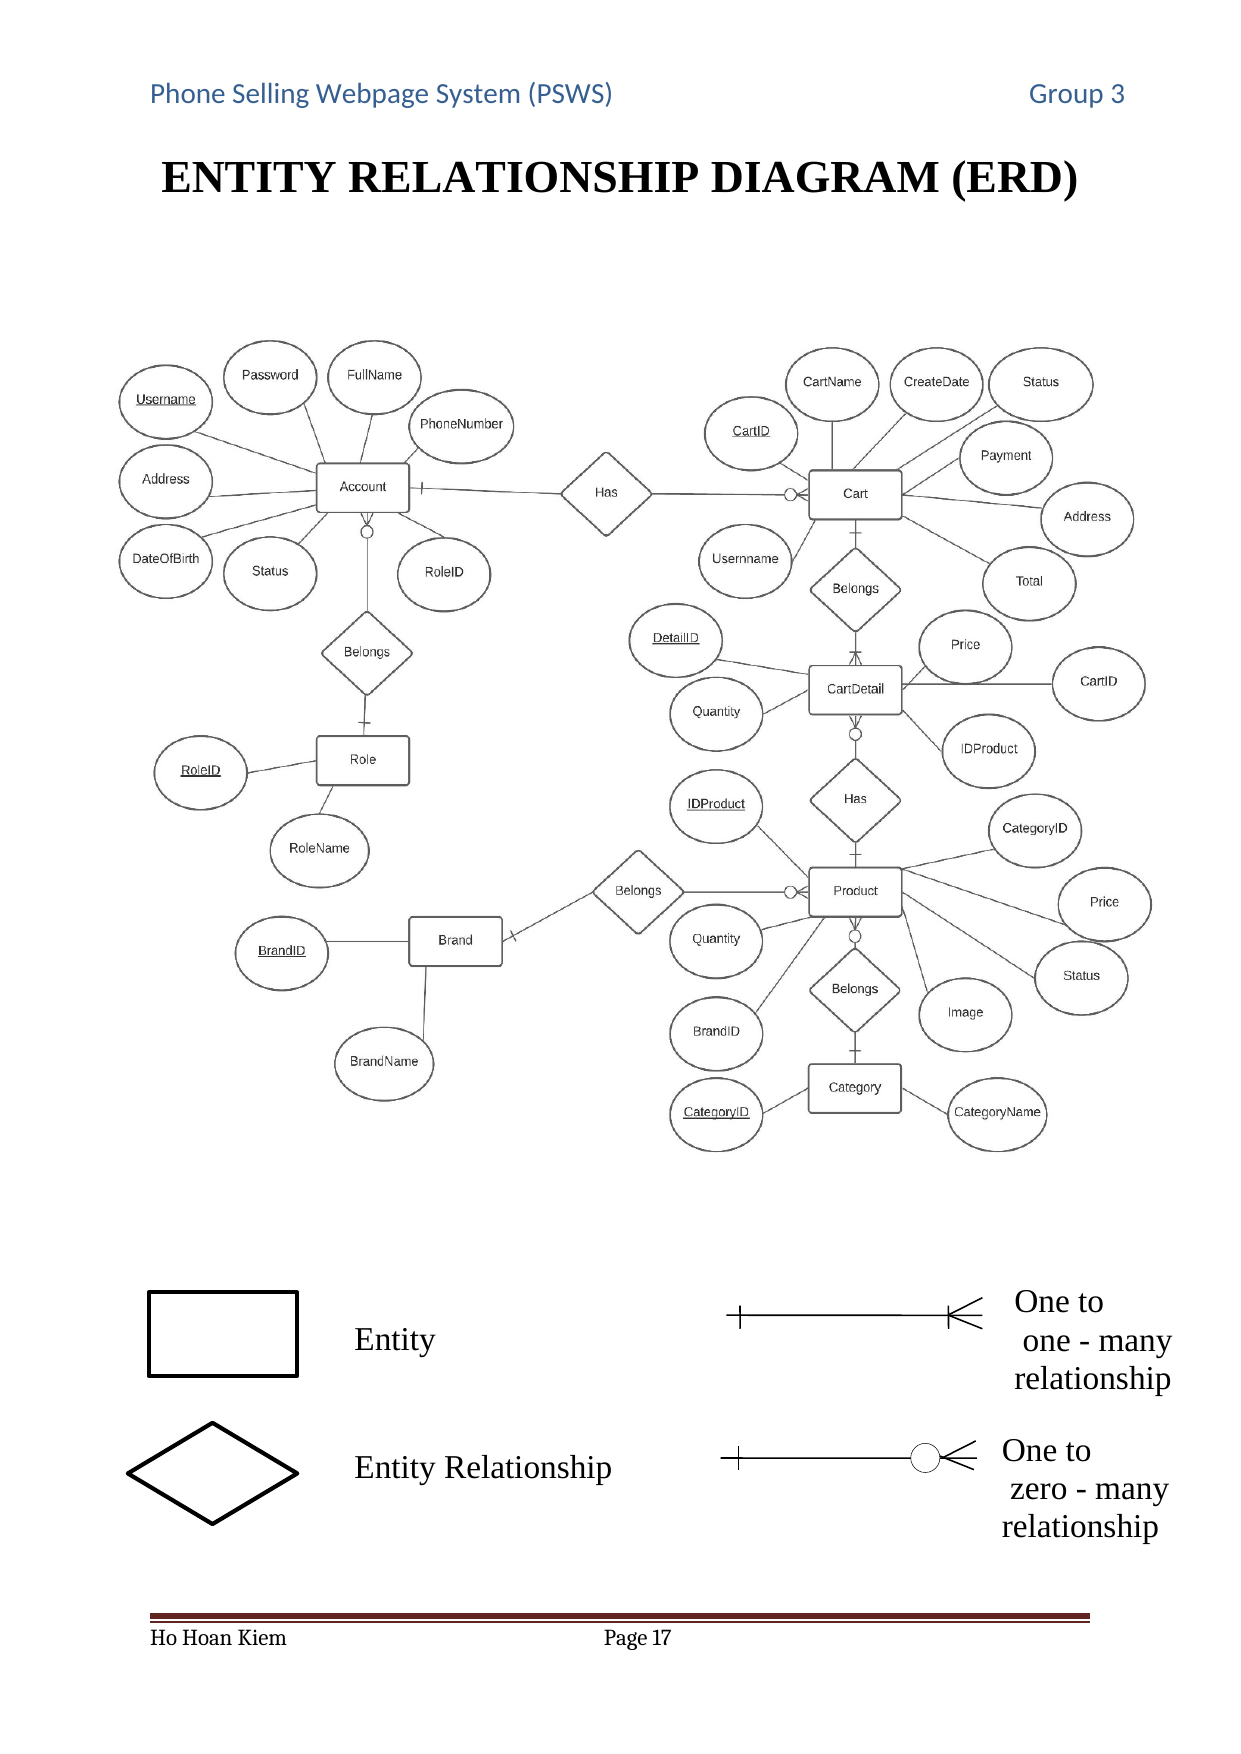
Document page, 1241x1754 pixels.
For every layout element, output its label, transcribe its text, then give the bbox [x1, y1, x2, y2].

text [150, 1176, 1090, 1544]
picture [96, 316, 1174, 1176]
text ENTITY RELATIONSHIP DIAGRAM (ERD) ENTITY DESCRIPTION [150, 150, 1090, 316]
